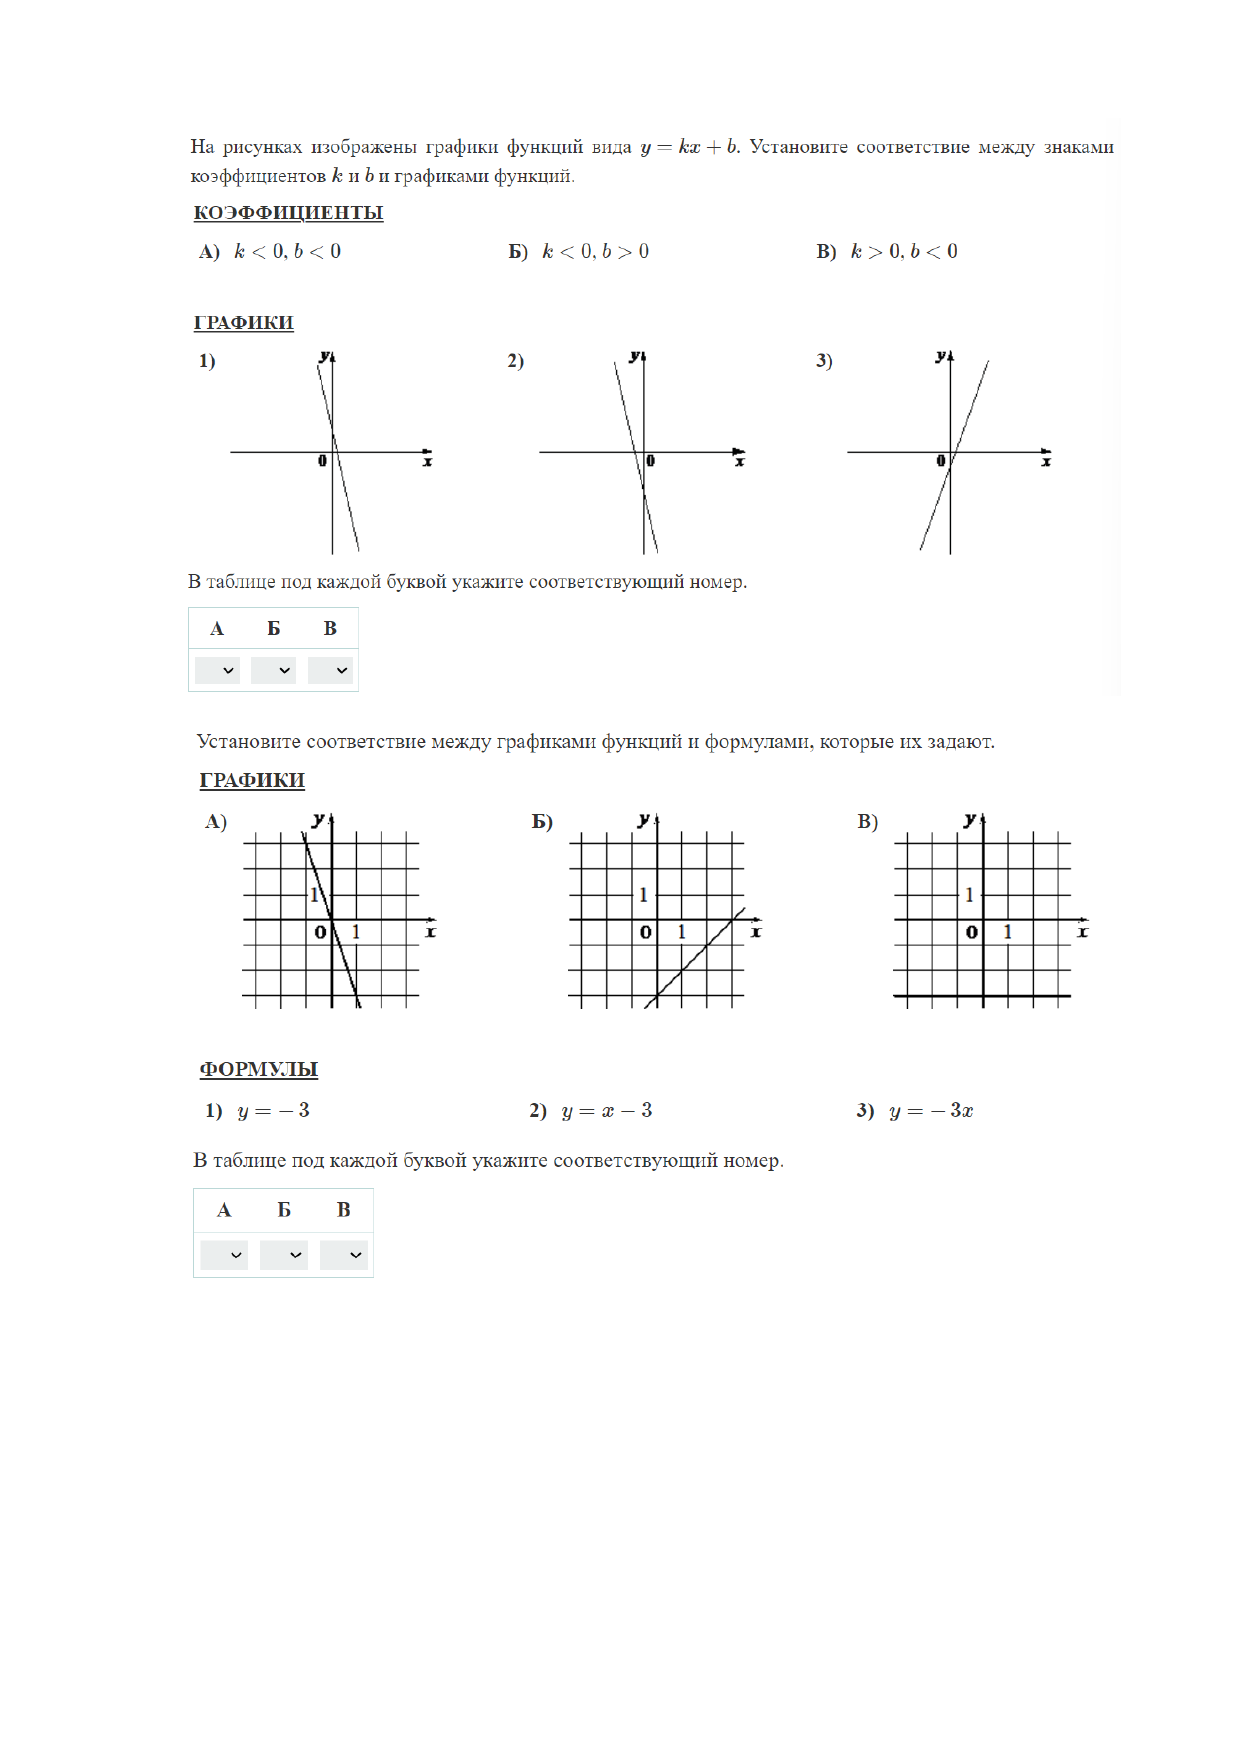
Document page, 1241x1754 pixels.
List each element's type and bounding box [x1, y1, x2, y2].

picture [177, 713, 1152, 1281]
picture [177, 118, 1121, 696]
